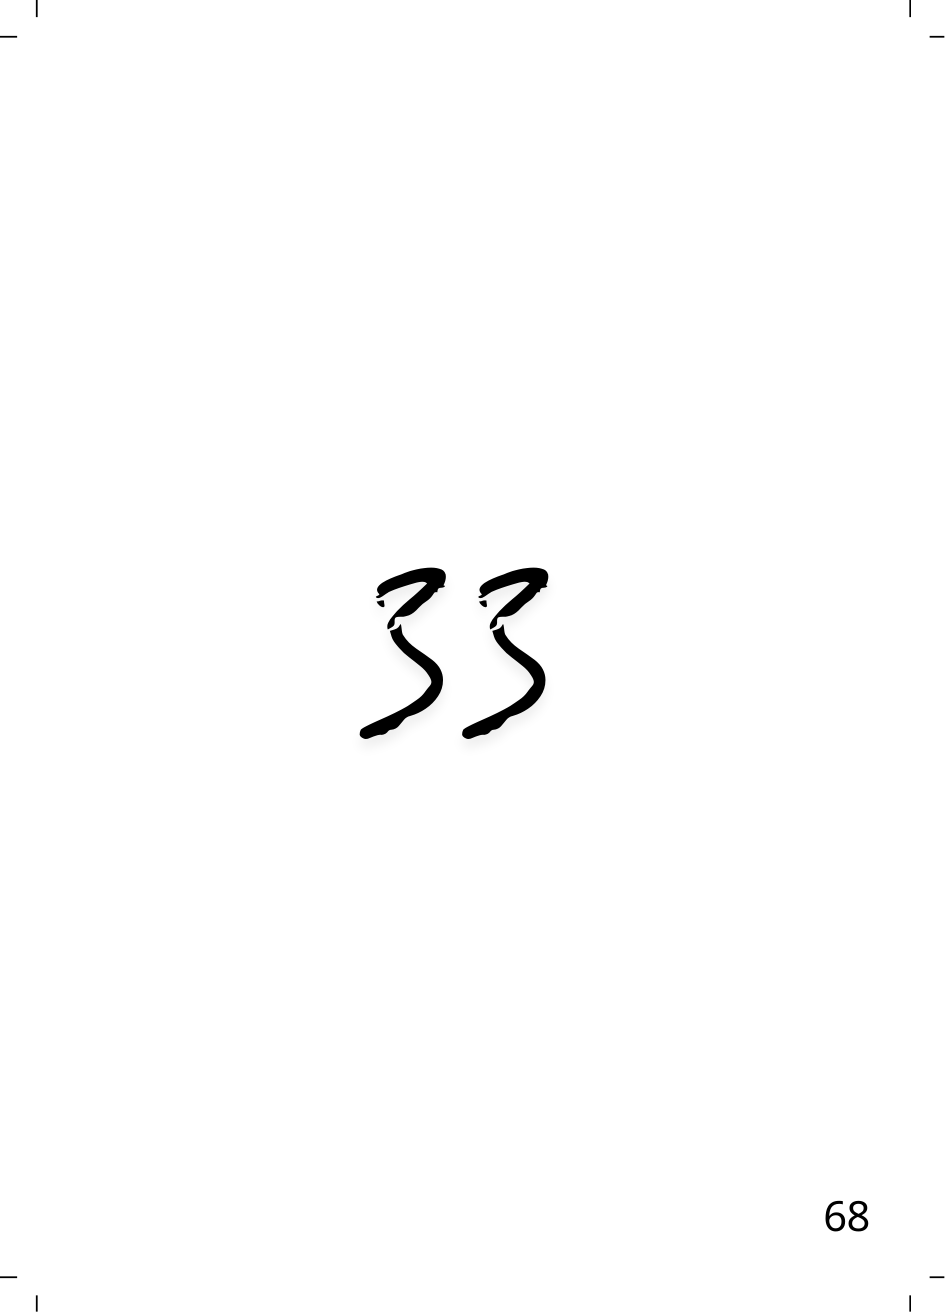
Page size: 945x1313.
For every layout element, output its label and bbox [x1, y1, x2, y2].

picture [337, 454, 571, 857]
